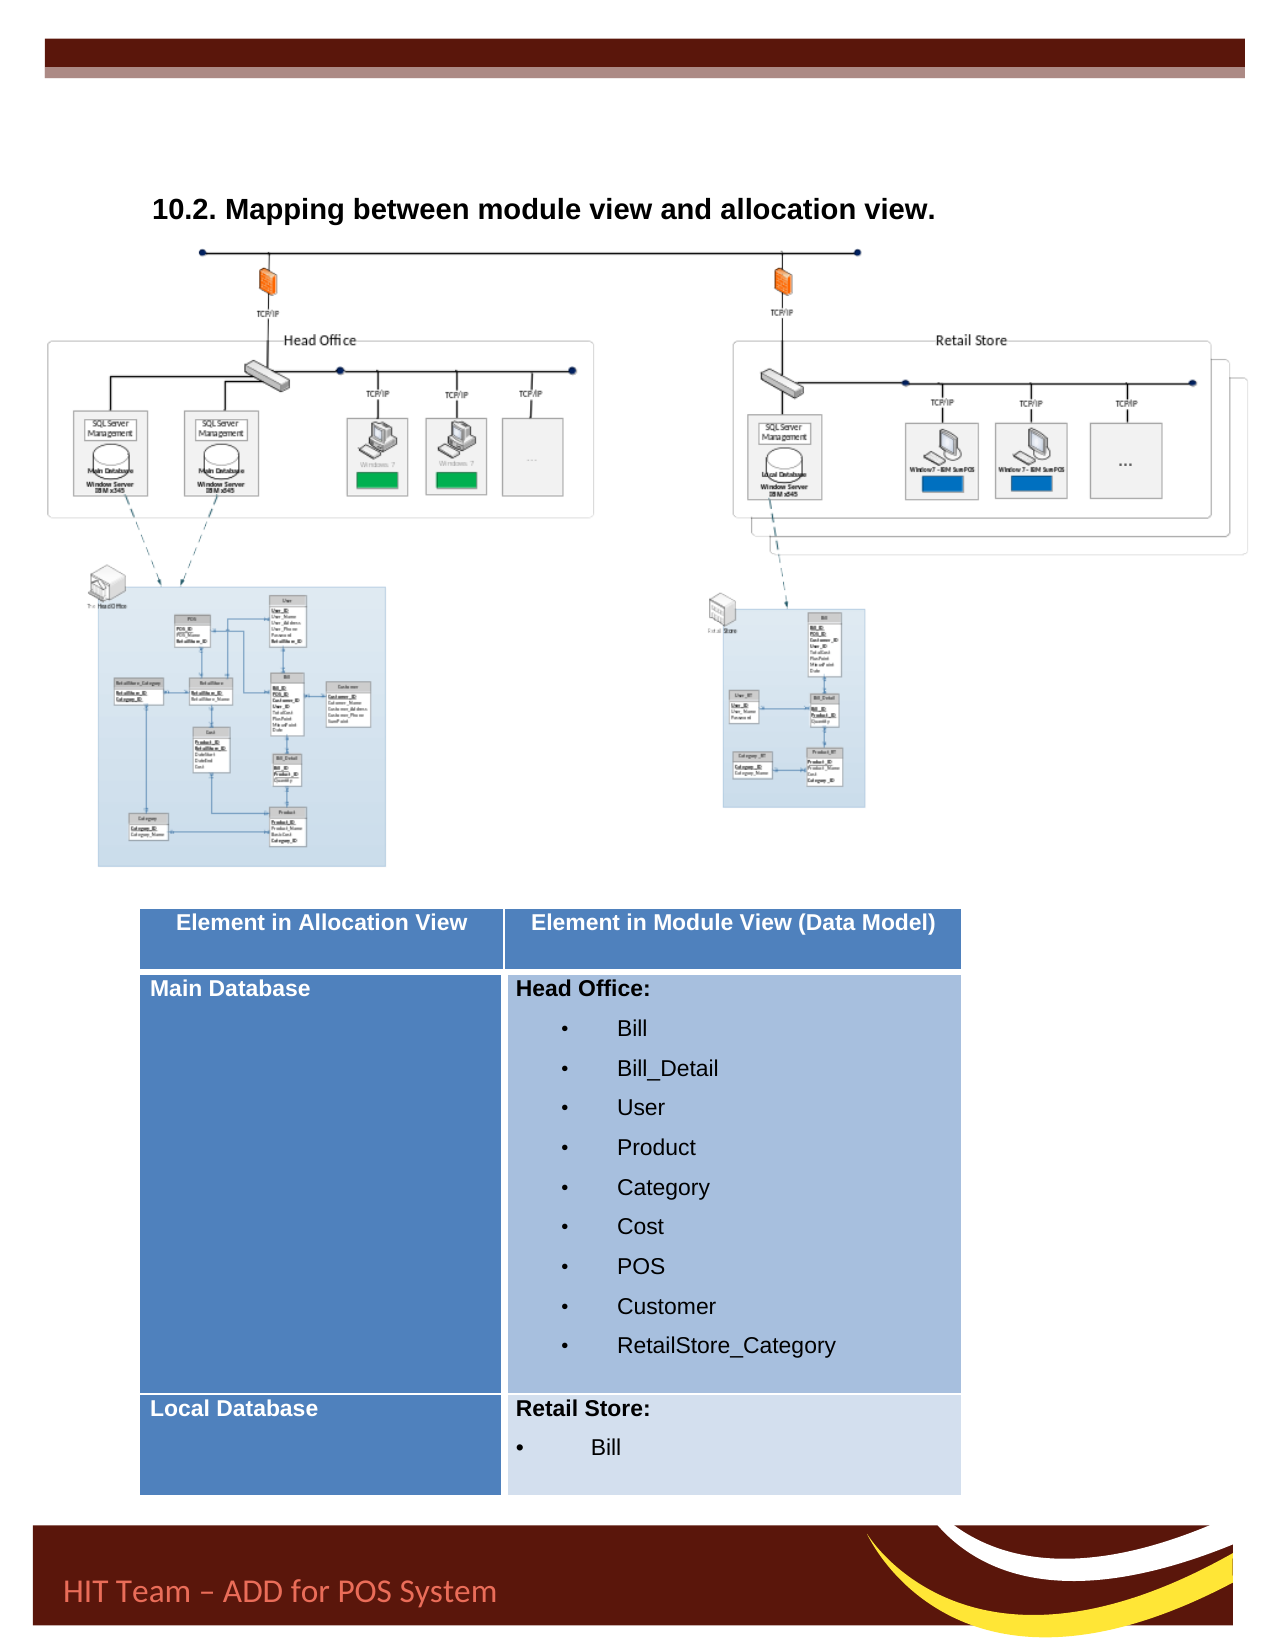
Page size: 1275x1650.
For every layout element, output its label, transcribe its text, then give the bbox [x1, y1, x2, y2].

table_cell Main Database [140, 975, 501, 1393]
table_cell Local Database [140, 1395, 501, 1495]
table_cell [508, 1395, 961, 1495]
list Mapping between module view and allocation view. [152, 192, 1125, 226]
table_cell Head Office: Bill Bill_Detail User Product Category Cost POS Customer RetailStore_Category [508, 975, 961, 1393]
table_header Element in Allocation View [140, 909, 503, 969]
table_header Element in Module View (Data Model) [505, 909, 961, 969]
